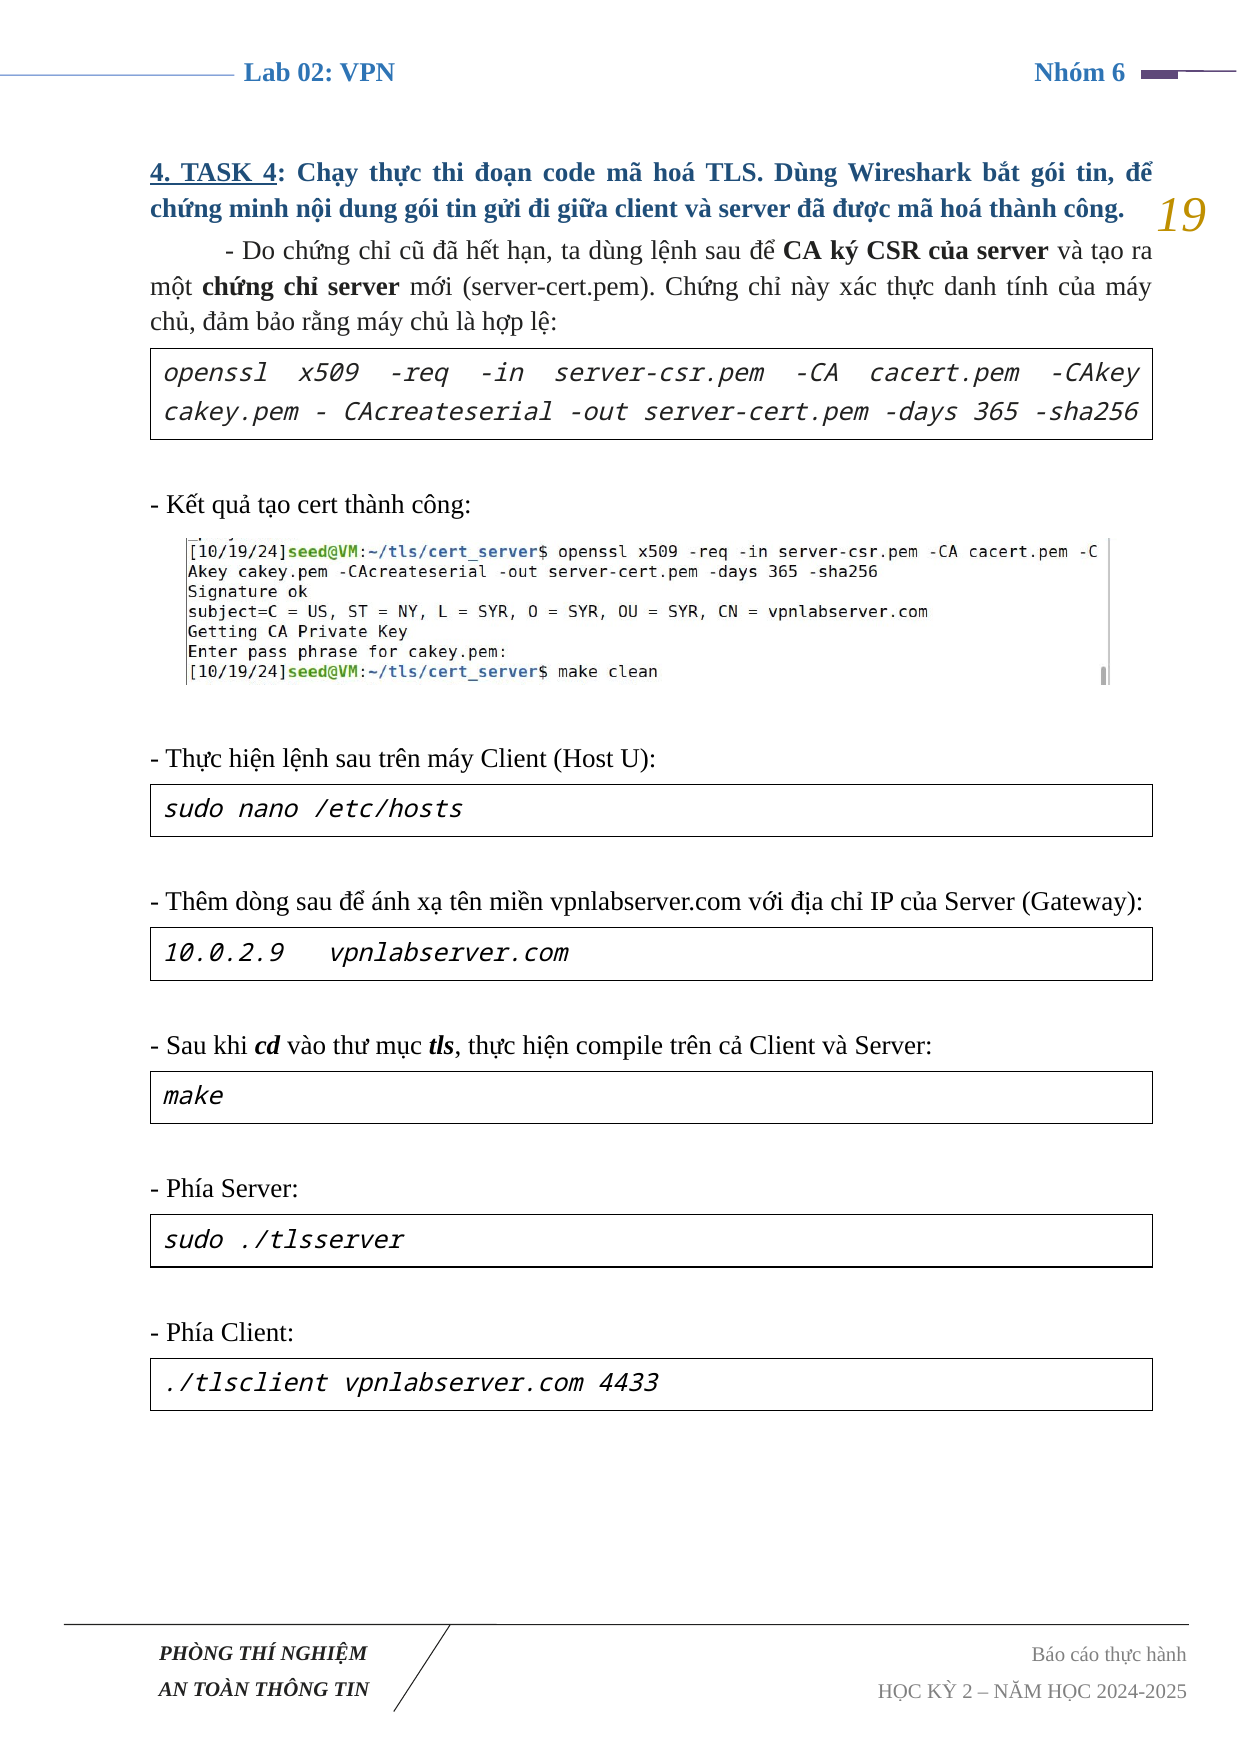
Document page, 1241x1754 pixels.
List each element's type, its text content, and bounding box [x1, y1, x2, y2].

text - Phía Client: [150, 1316, 1153, 1347]
table_header make [151, 1072, 1152, 1123]
text - Kết quả tạo cert thành công: [150, 488, 1153, 519]
text - Do chứng chỉ cũ đã hết hạn, ta dùng lệnh sau để CA ký CSR của server và tạo ra một chứng chỉ server mới (server-cert.pem). Chứng chỉ này xác thực danh tính của máy chủ, đảm bảo rằng máy chủ là hợp lệ: [150, 234, 1153, 337]
text - Sau khi cd vào thư mục tls, thực hiện compile trên cả Client và Server: [150, 1029, 1153, 1060]
table_header sudo nano /etc/hosts [151, 785, 1152, 836]
text 4. TASK 4: Chạy thực thi đoạn code mã hoá TLS. Dùng Wireshark bắt gói tin, để chứng minh nội dung gói tin gửi đi giữa client và server đã được mã hoá thành công. [150, 156, 1153, 223]
table_header 10.0.2.9 vpnlabserver.com [151, 928, 1152, 979]
picture [186, 538, 1117, 685]
text - Thực hiện lệnh sau trên máy Client (Host U): [150, 742, 1153, 773]
text - Thêm dòng sau để ánh xạ tên miền vpnlabserver.com với địa chỉ IP của Server (Gateway): [150, 885, 1153, 916]
text - Phía Server: [150, 1172, 1153, 1203]
table_header ./tlsclient vpnlabserver.com 4433 [151, 1359, 1152, 1410]
table_header openssl x509 -req -in server-csr.pem -CA cacert.pem -CAkey cakey.pem - CAcreateserial -out server-cert.pem -days 365 -sha256 [151, 349, 1152, 439]
table_header sudo ./tlsserver [151, 1215, 1152, 1266]
